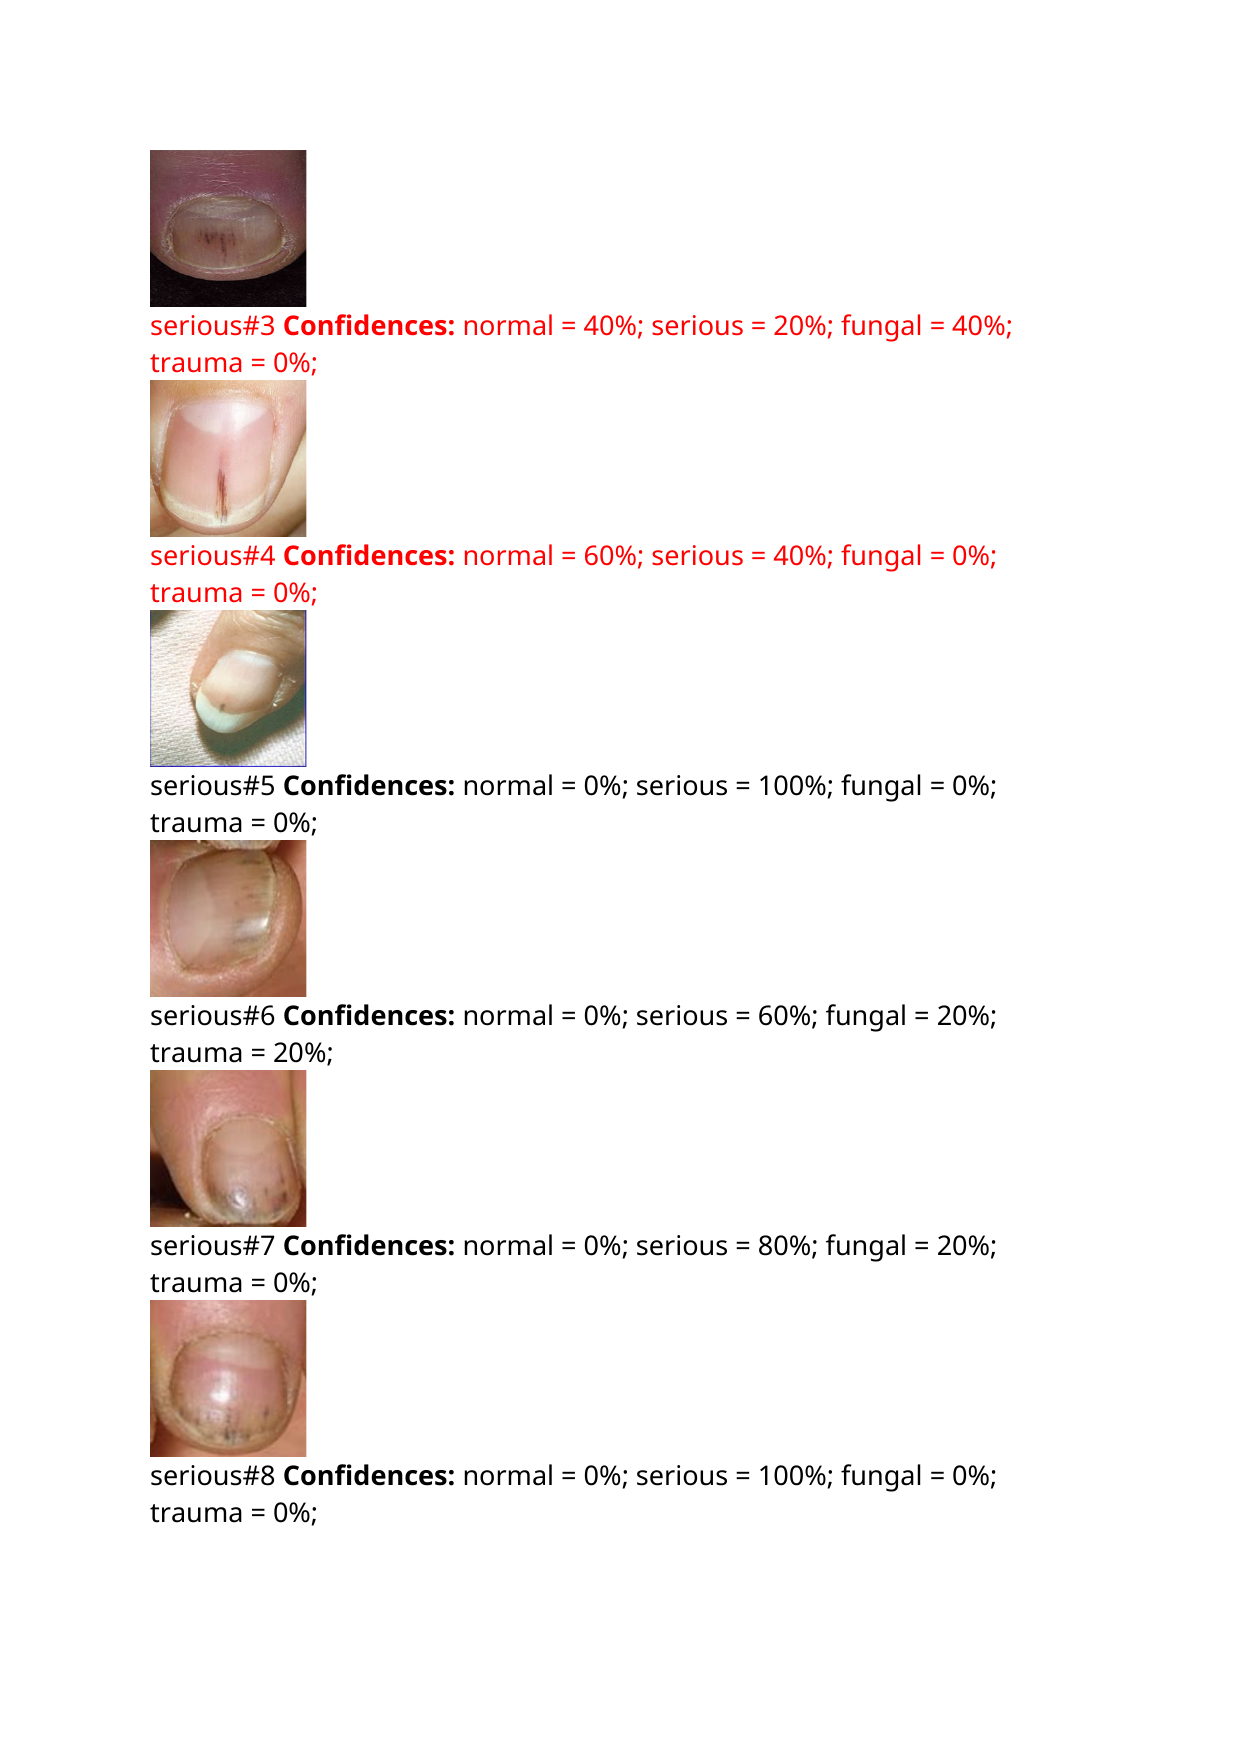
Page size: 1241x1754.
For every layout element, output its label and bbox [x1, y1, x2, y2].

picture [150, 1070, 307, 1227]
picture [150, 1300, 307, 1457]
picture [150, 840, 307, 997]
text [150, 150, 1090, 1530]
picture [150, 380, 307, 537]
picture [150, 610, 307, 767]
picture [150, 150, 307, 307]
